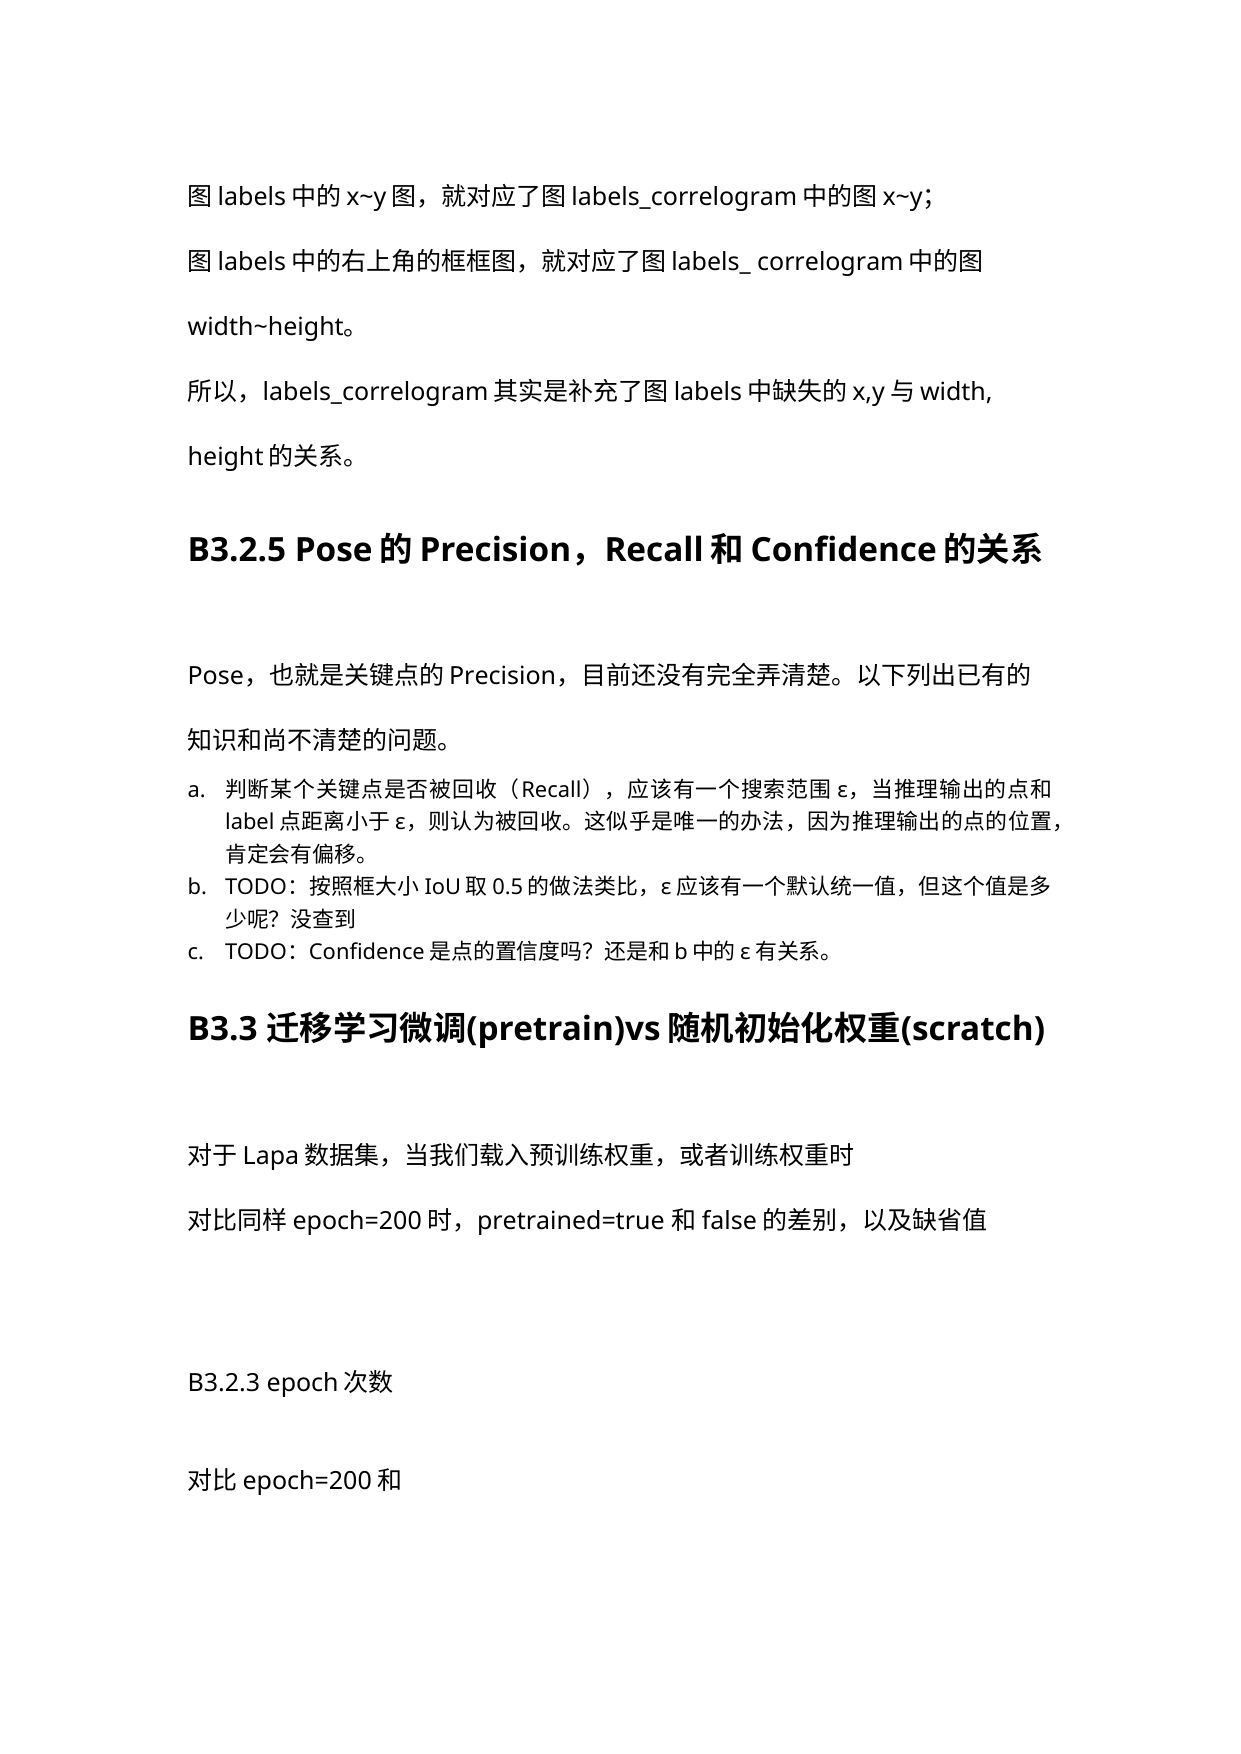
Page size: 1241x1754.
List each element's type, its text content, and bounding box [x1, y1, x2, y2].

list TODO：按照框大小IoU取0.5的做法类比，ε应该有一个默认统一值，但这个值是多少呢？没查到 [187, 869, 1053, 934]
text B3.2.3 epoch次数 [187, 1348, 1053, 1413]
text Pose，也就是关键点的Precision，目前还没有完全弄清楚。以下列出已有的知识和尚不清楚的问题。 [187, 641, 1053, 771]
text 图labels中的x~y图，就对应了图labels_correlogram中的图x~y； [187, 162, 1053, 227]
subtitle B3.2.5 Pose的Precision，Recall和Confidence的关系 [187, 514, 1053, 579]
text 对比epoch=200和 [187, 1446, 1053, 1511]
text 图labels中的右上角的框框图，就对应了图labels_ correlogram中的图width~height。 [187, 227, 1053, 357]
text 所以，labels_correlogram其实是补充了图labels中缺失的x,y与width, height的关系。 [187, 357, 1053, 487]
text 对比同样epoch=200时，pretrained=true 和 false的差别，以及缺省值 [187, 1186, 1053, 1251]
list 判断某个关键点是否被回收（Recall），应该有一个搜索范围ε，当推理输出的点和label点距离小于ε，则认为被回收。这似乎是唯一的办法，因为推理输出的点的位置，肯定会有偏移。 [187, 771, 1053, 869]
text 对于Lapa数据集，当我们载入预训练权重，或者训练权重时 [187, 1121, 1053, 1186]
list TODO：Confidence是点的置信度吗？还是和b中的ε有关系。 [187, 934, 1053, 966]
subtitle B3.3 迁移学习微调(pretrain)vs随机初始化权重(scratch) [187, 993, 1053, 1058]
